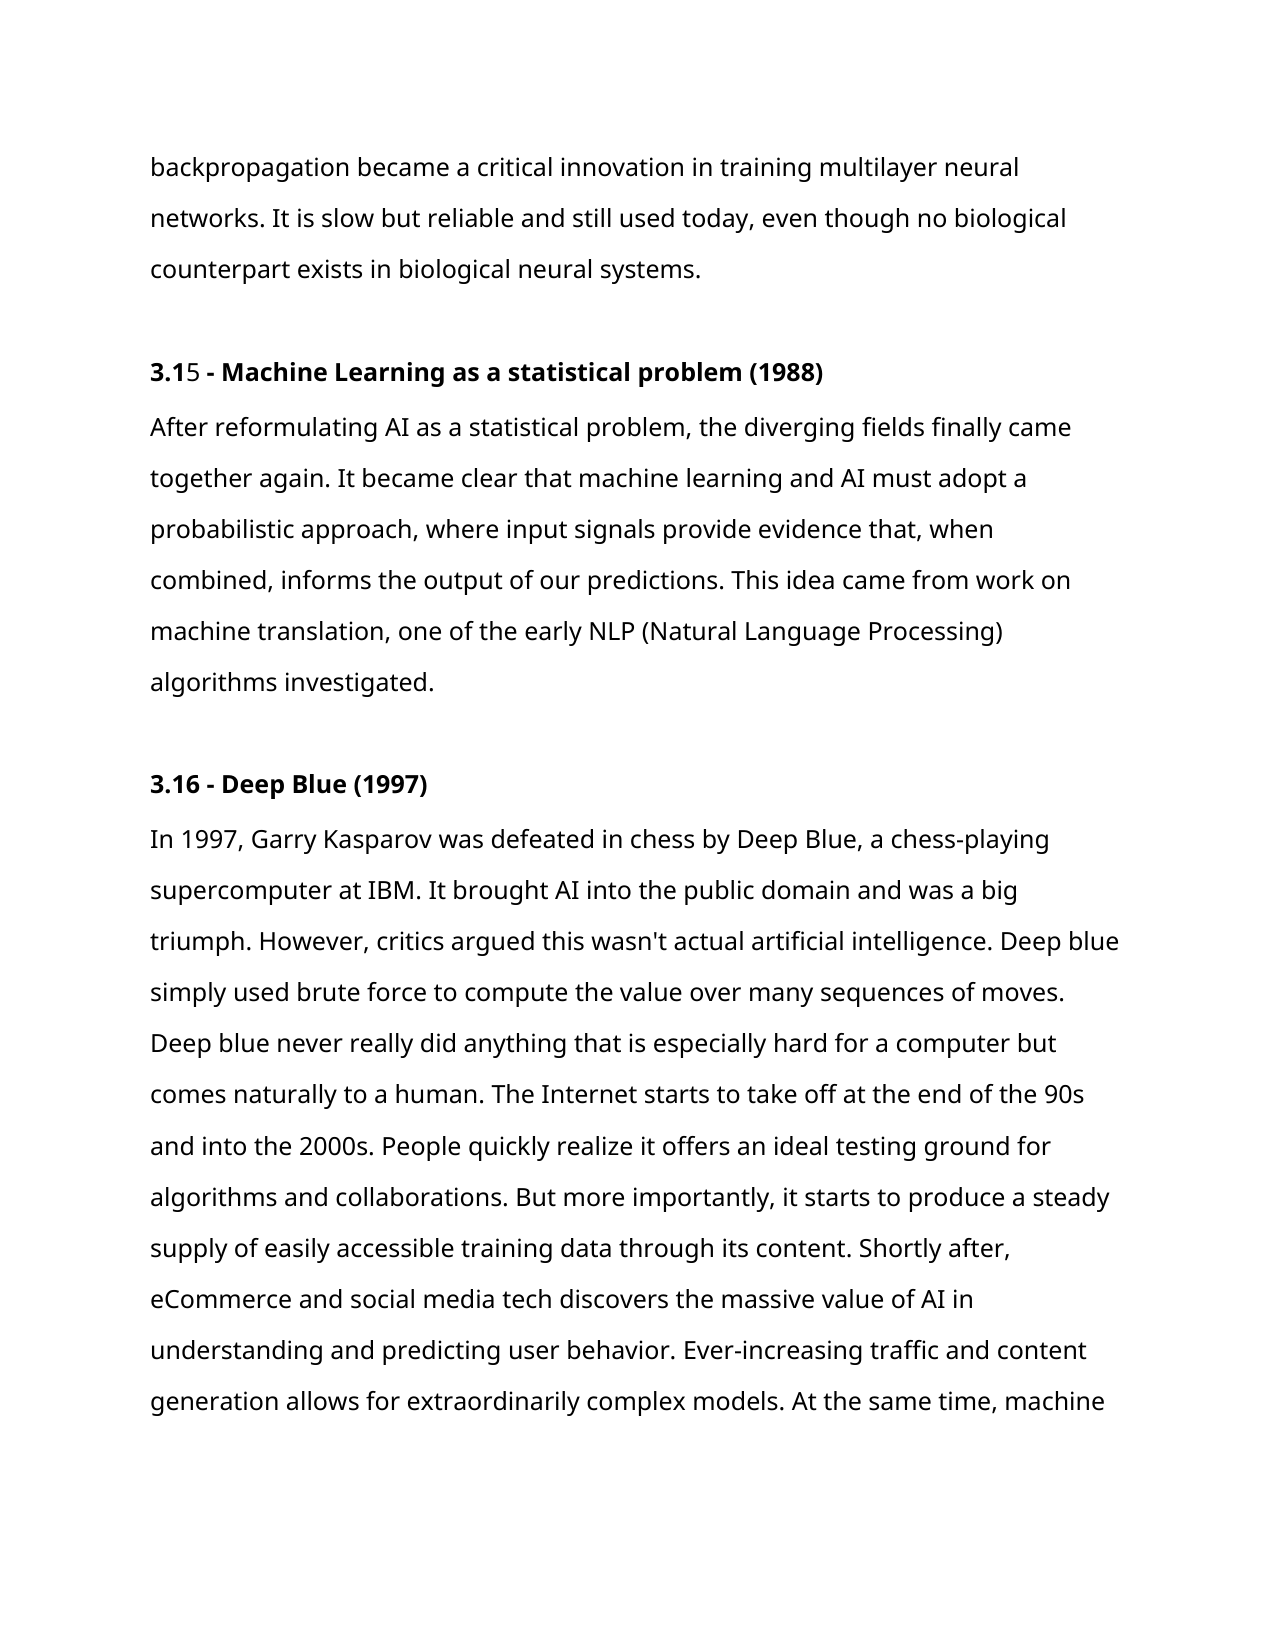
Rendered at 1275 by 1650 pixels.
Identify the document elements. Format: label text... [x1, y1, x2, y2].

subtitle 3.15 - Machine Learning as a statistical problem (1988) [150, 354, 1125, 388]
subtitle 3.16 - Deep Blue (1997) [150, 767, 1125, 801]
text After reformulating AI as a statistical problem, the diverging fields finally came together again. It became clear that machine learning and AI must adopt a probabilistic approach, where input signals provide evidence that, when combined, informs the output of our predictions. This idea came from work on machine translation, one of the early NLP (Natural Language Processing) algorithms investigated. [150, 409, 1125, 699]
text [150, 822, 1125, 1417]
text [150, 150, 1125, 286]
